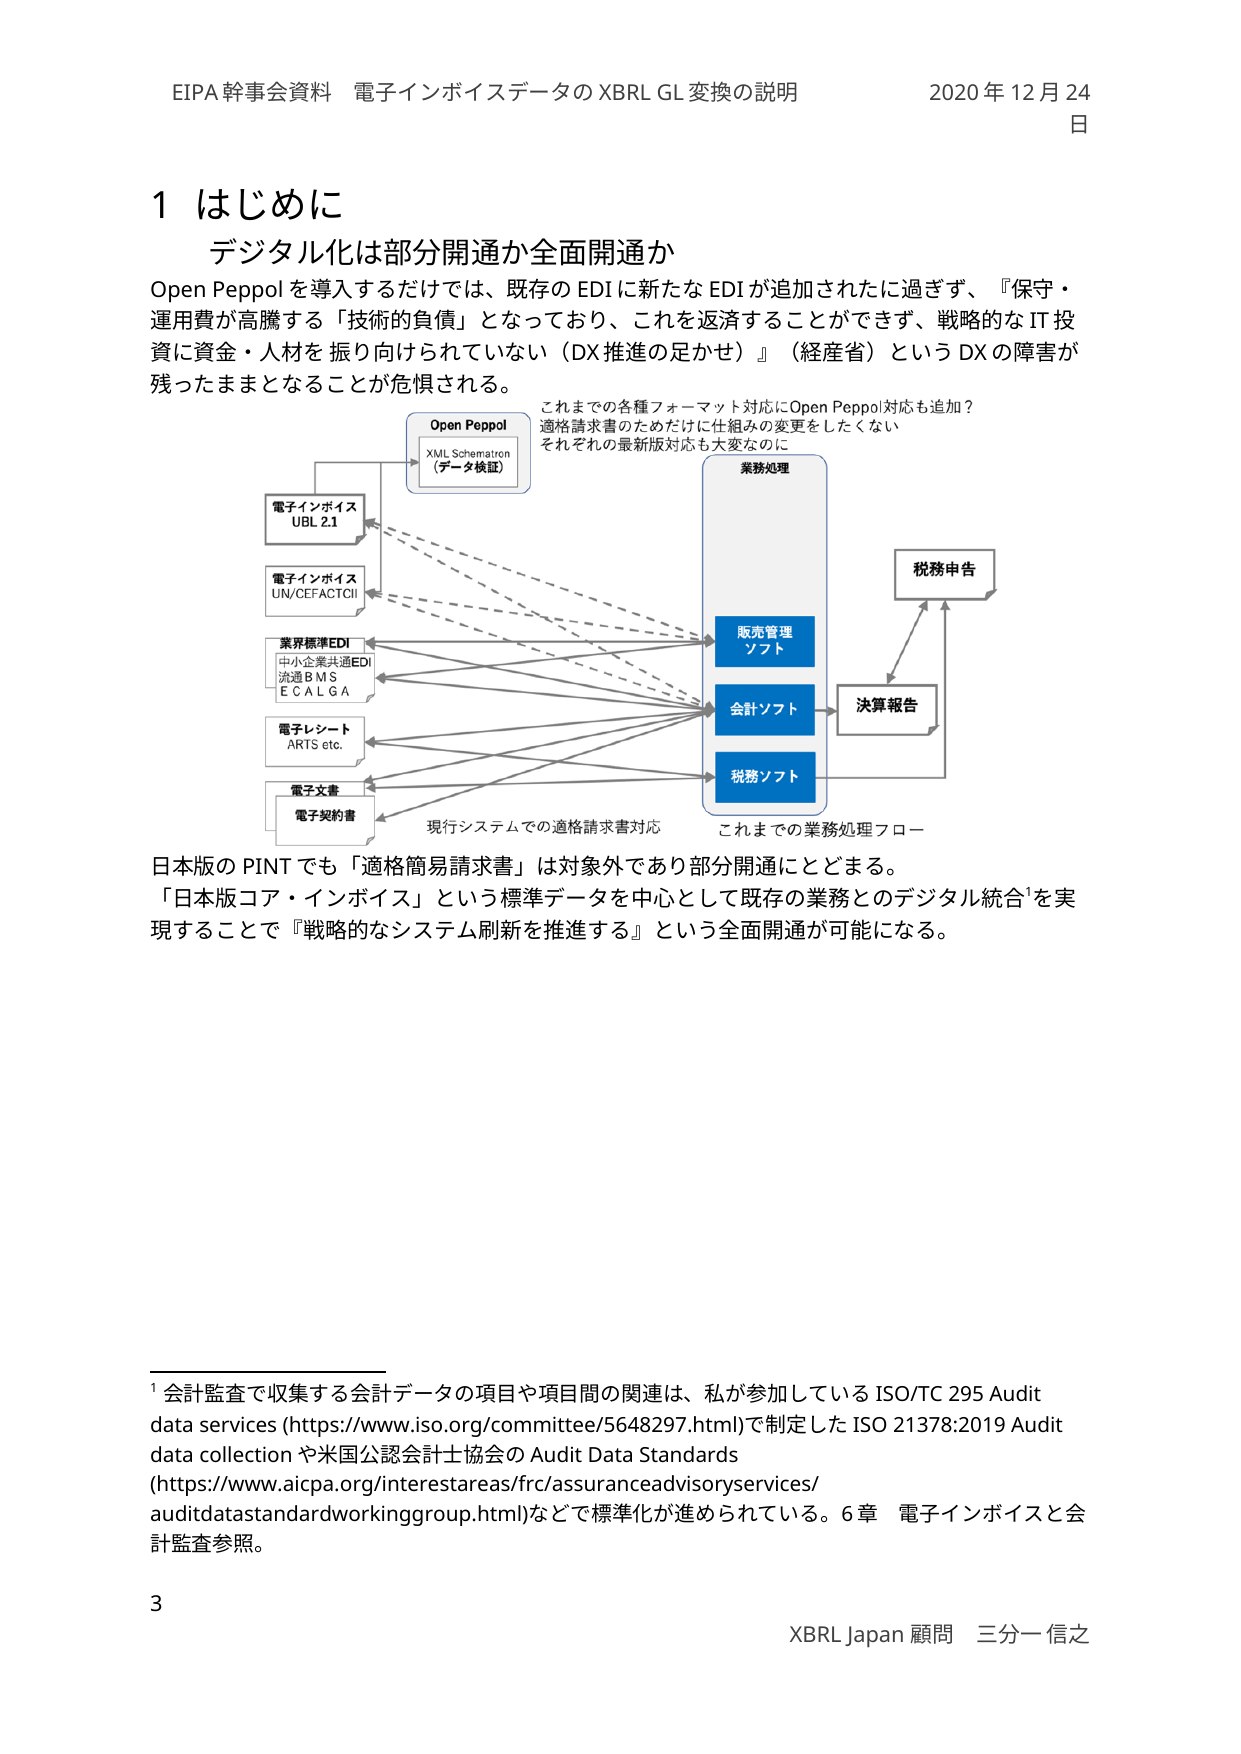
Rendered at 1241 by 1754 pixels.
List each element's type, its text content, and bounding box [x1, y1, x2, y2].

text Open Peppolを導入するだけでは、既存のEDIに新たなEDIが追加されたに過ぎず、『保守・運用費が高騰する「技術的負債」となっており、これを返済することができず、戦略的なIT投資に資金・人材を 振り向けられていない（DX推進の足かせ）』（経産省）というDXの障害が残ったままとなることが危惧される。 [150, 272, 1090, 399]
subtitle はじめに [150, 175, 1090, 229]
text デジタル化は部分開通か全面開通か [150, 229, 1090, 272]
text 「日本版コア・インボイス」という標準データを中心として既存の業務とのデジタル統合を実現することで『戦略的なシステム刷新を推進する』という全面開通が可能になる。 [150, 881, 1090, 944]
picture [242, 398, 999, 850]
text 日本版のPINTでも「適格簡易請求書」は対象外であり部分開通にとどまる。 [150, 849, 1090, 881]
